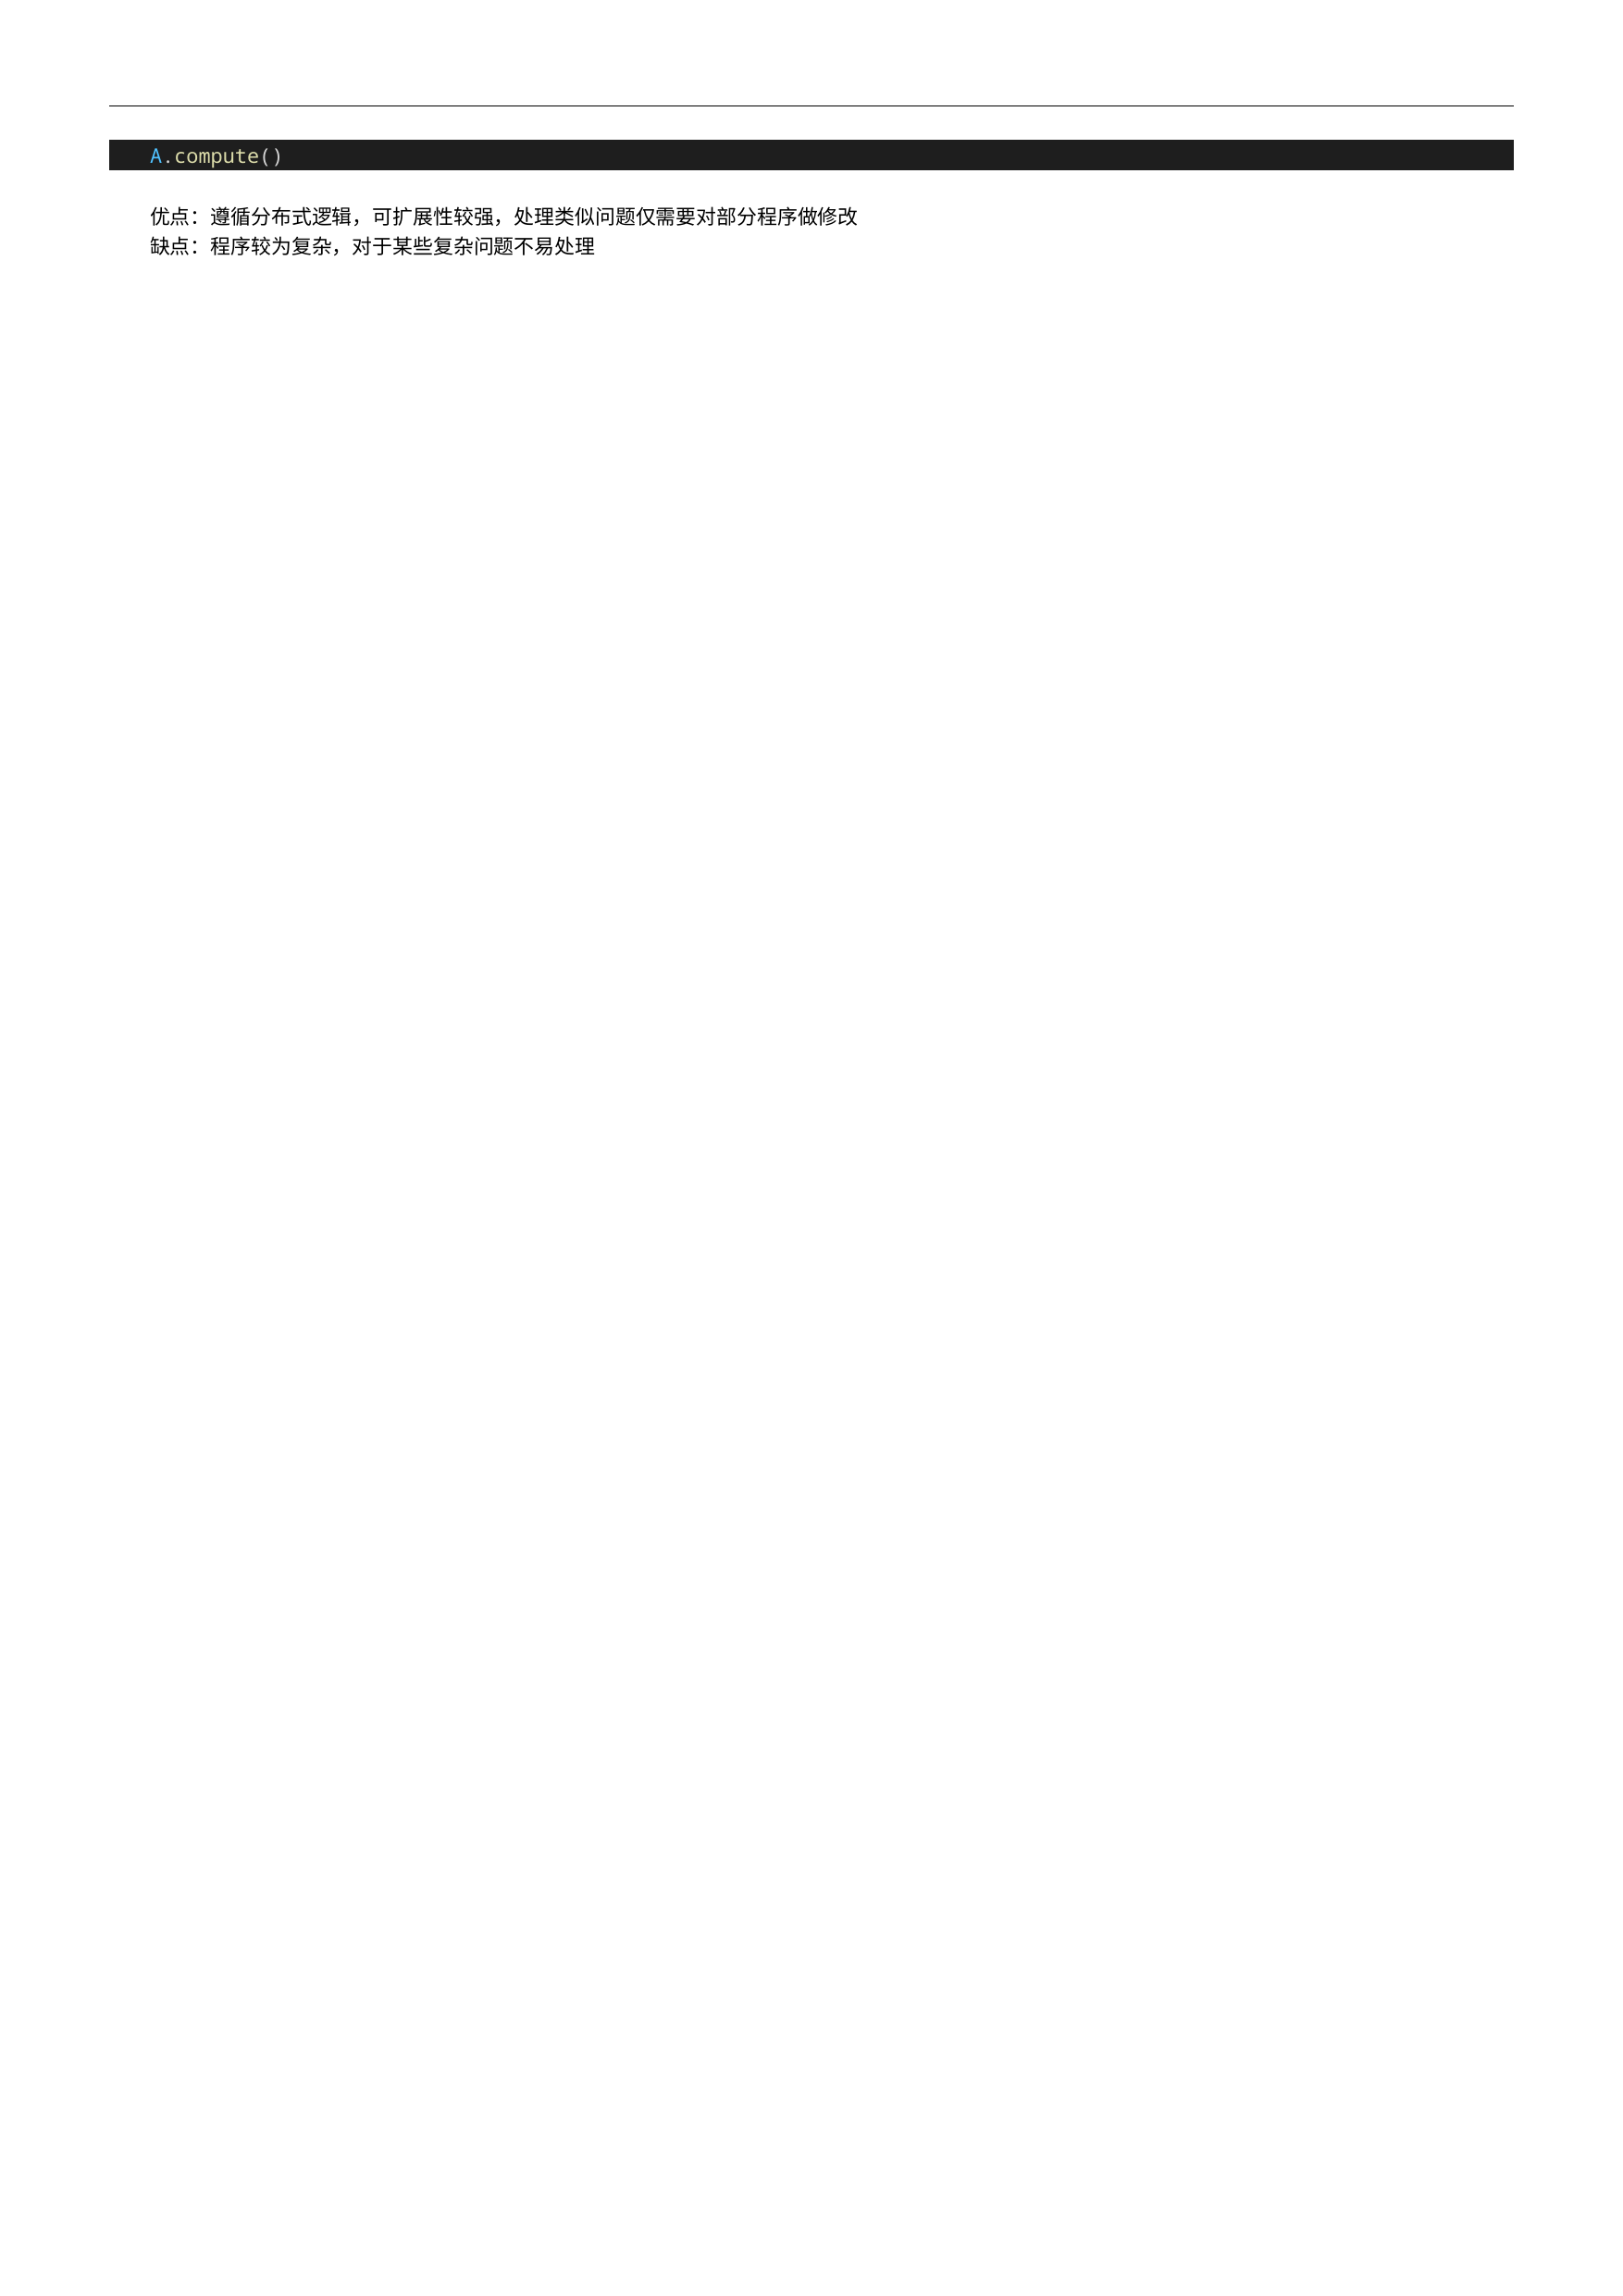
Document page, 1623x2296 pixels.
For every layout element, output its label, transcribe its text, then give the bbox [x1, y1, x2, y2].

text A.compute() [109, 140, 1514, 170]
text 缺点：程序较为复杂，对于某些复杂问题不易处理 [109, 230, 1514, 260]
text 优点：遵循分布式逻辑，可扩展性较强，处理类似问题仅需要对部分程序做修改 [109, 200, 1514, 230]
